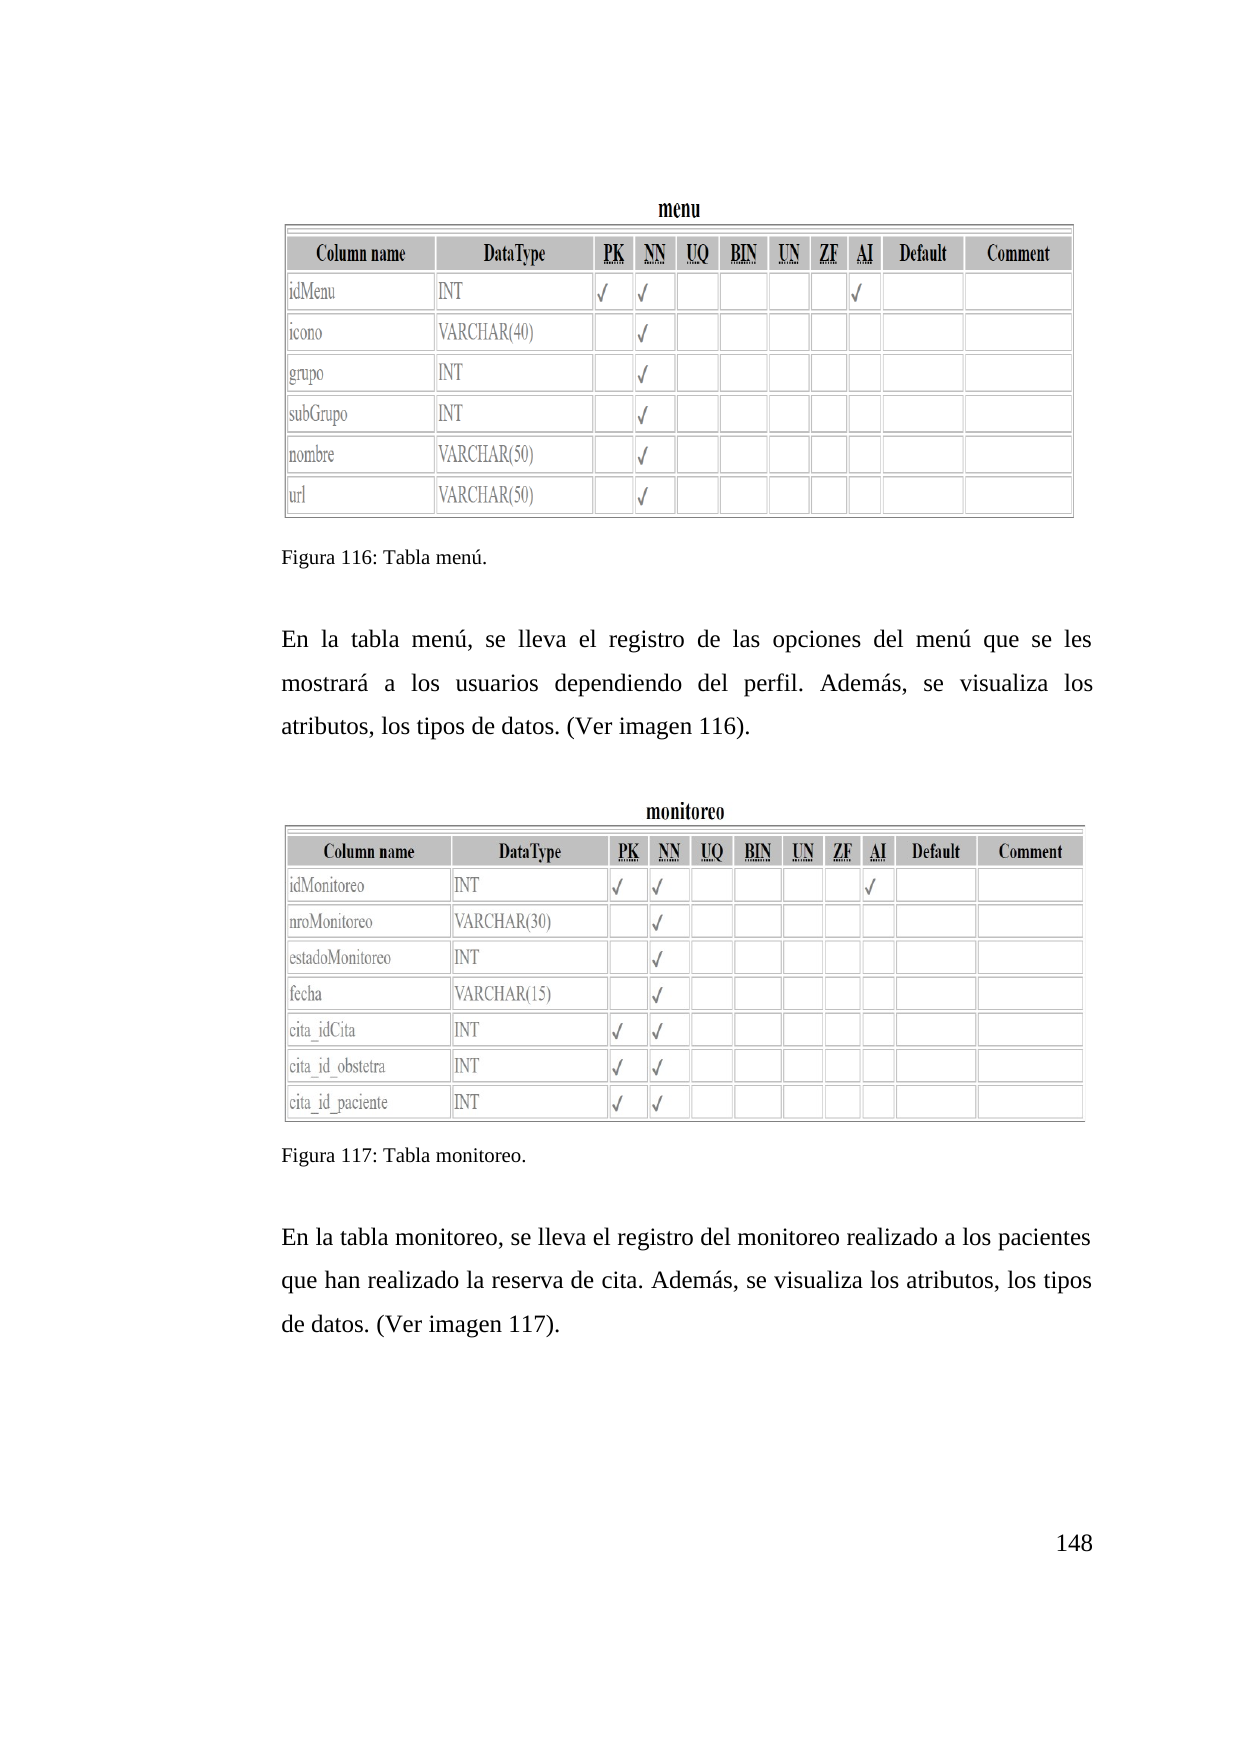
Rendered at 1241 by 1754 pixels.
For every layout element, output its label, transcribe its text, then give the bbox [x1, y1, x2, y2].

text En la tabla menú, se lleva el registro de las opciones del menú que se les mostrará a los usuarios dependiendo del perfil. Además, se visualiza los atributos, los tipos de datos. (Ver imagen 116). [281, 624, 1093, 739]
picture [284, 802, 1085, 1122]
text Figura 116: Tabla menú. [281, 545, 1107, 569]
text En la tabla monitoreo, se lleva el registro del monitoreo realizado a los pacientes que han realizado la reserva de cita. Además, se visualiza los atributos, los tipos de datos. (Ver imagen 117). [281, 1222, 1093, 1337]
picture [284, 203, 1074, 518]
